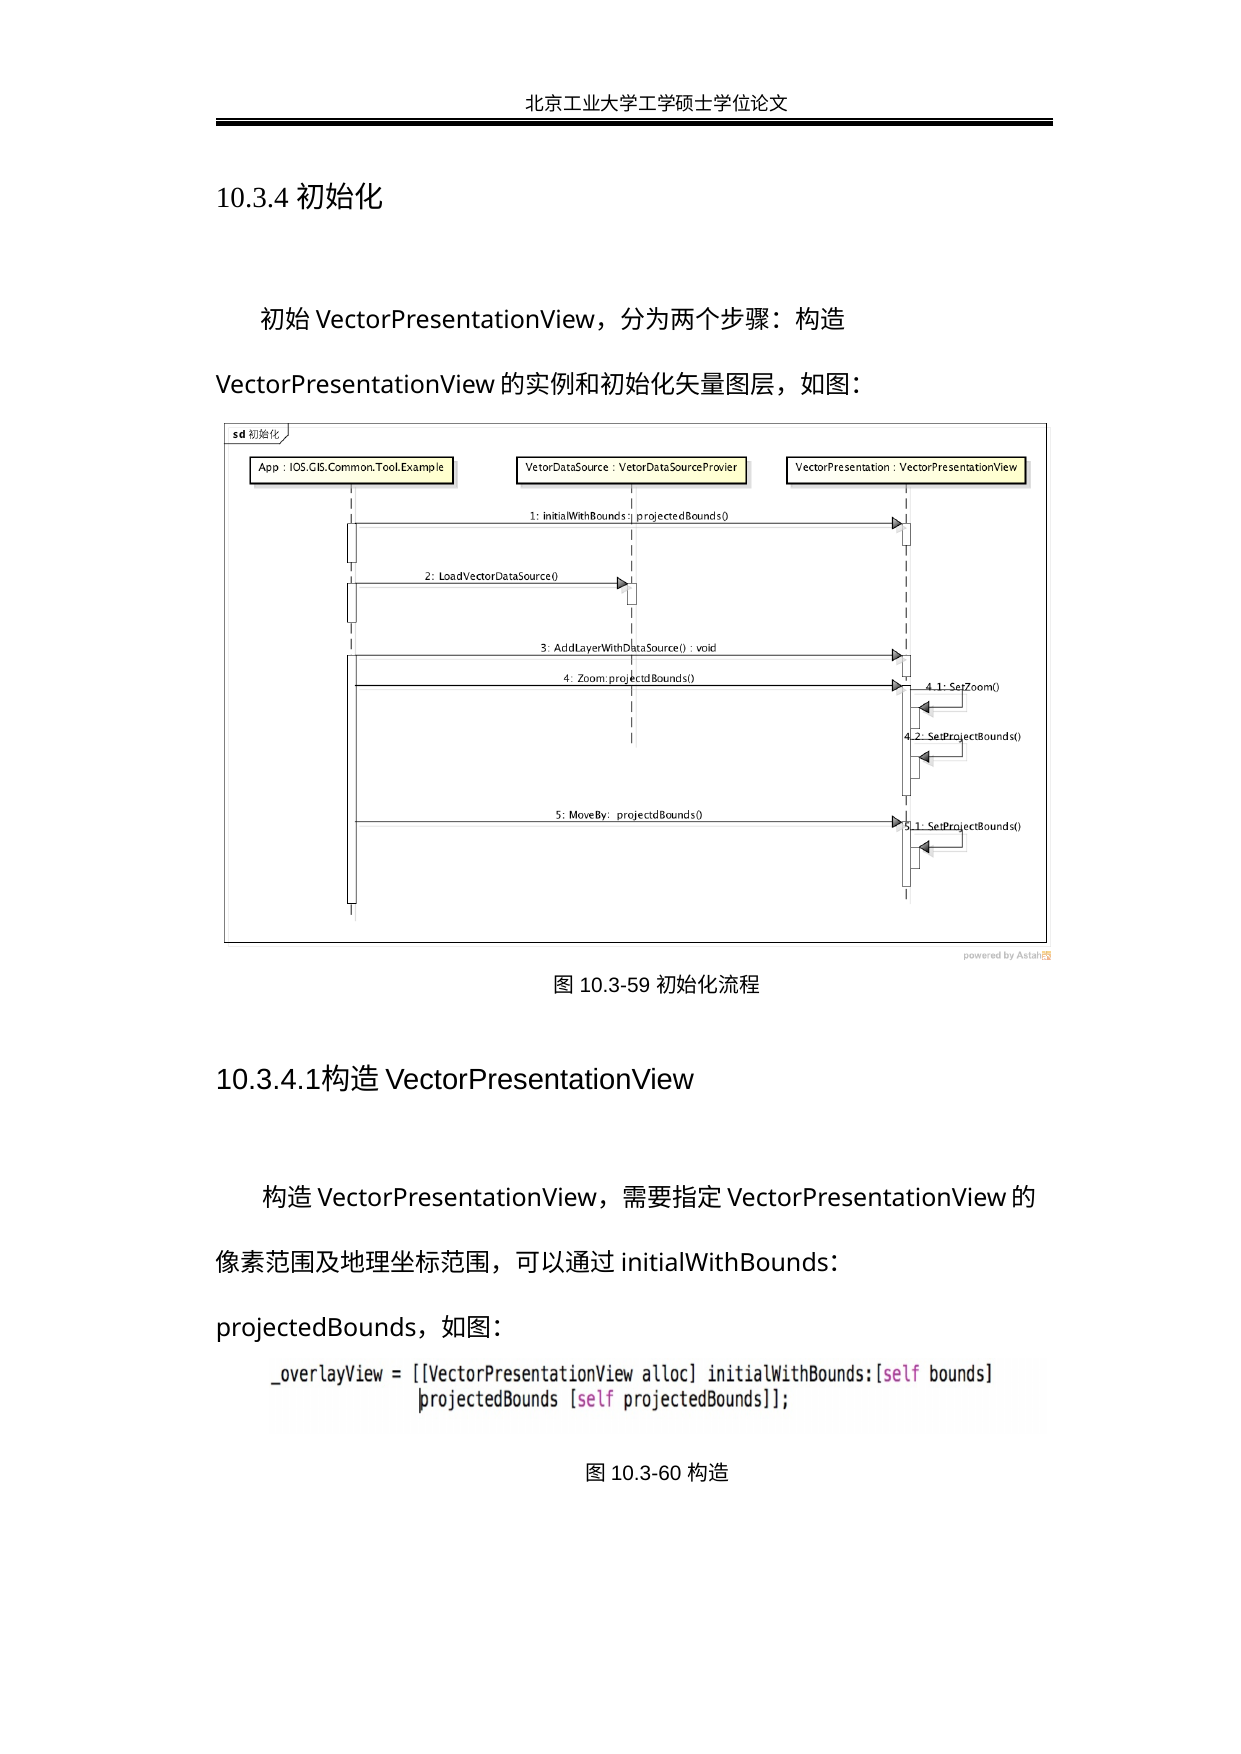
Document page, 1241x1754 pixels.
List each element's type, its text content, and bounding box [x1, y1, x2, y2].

subtitle 构造VectorPresentationView [216, 1044, 1053, 1109]
subtitle 初始化 [216, 162, 1053, 227]
text 构造VectorPresentationView，需要指定VectorPresentationView的像素范围及地理坐标范围，可以通过initialWithBounds：projectedBounds，如图： [216, 1163, 1053, 1358]
text 初始VectorPresentationView，分为两个步骤：构造VectorPresentationView的实例和初始化矢量图层，如图： [216, 285, 1053, 415]
picture [215, 415, 1053, 963]
picture [268, 1358, 1047, 1434]
